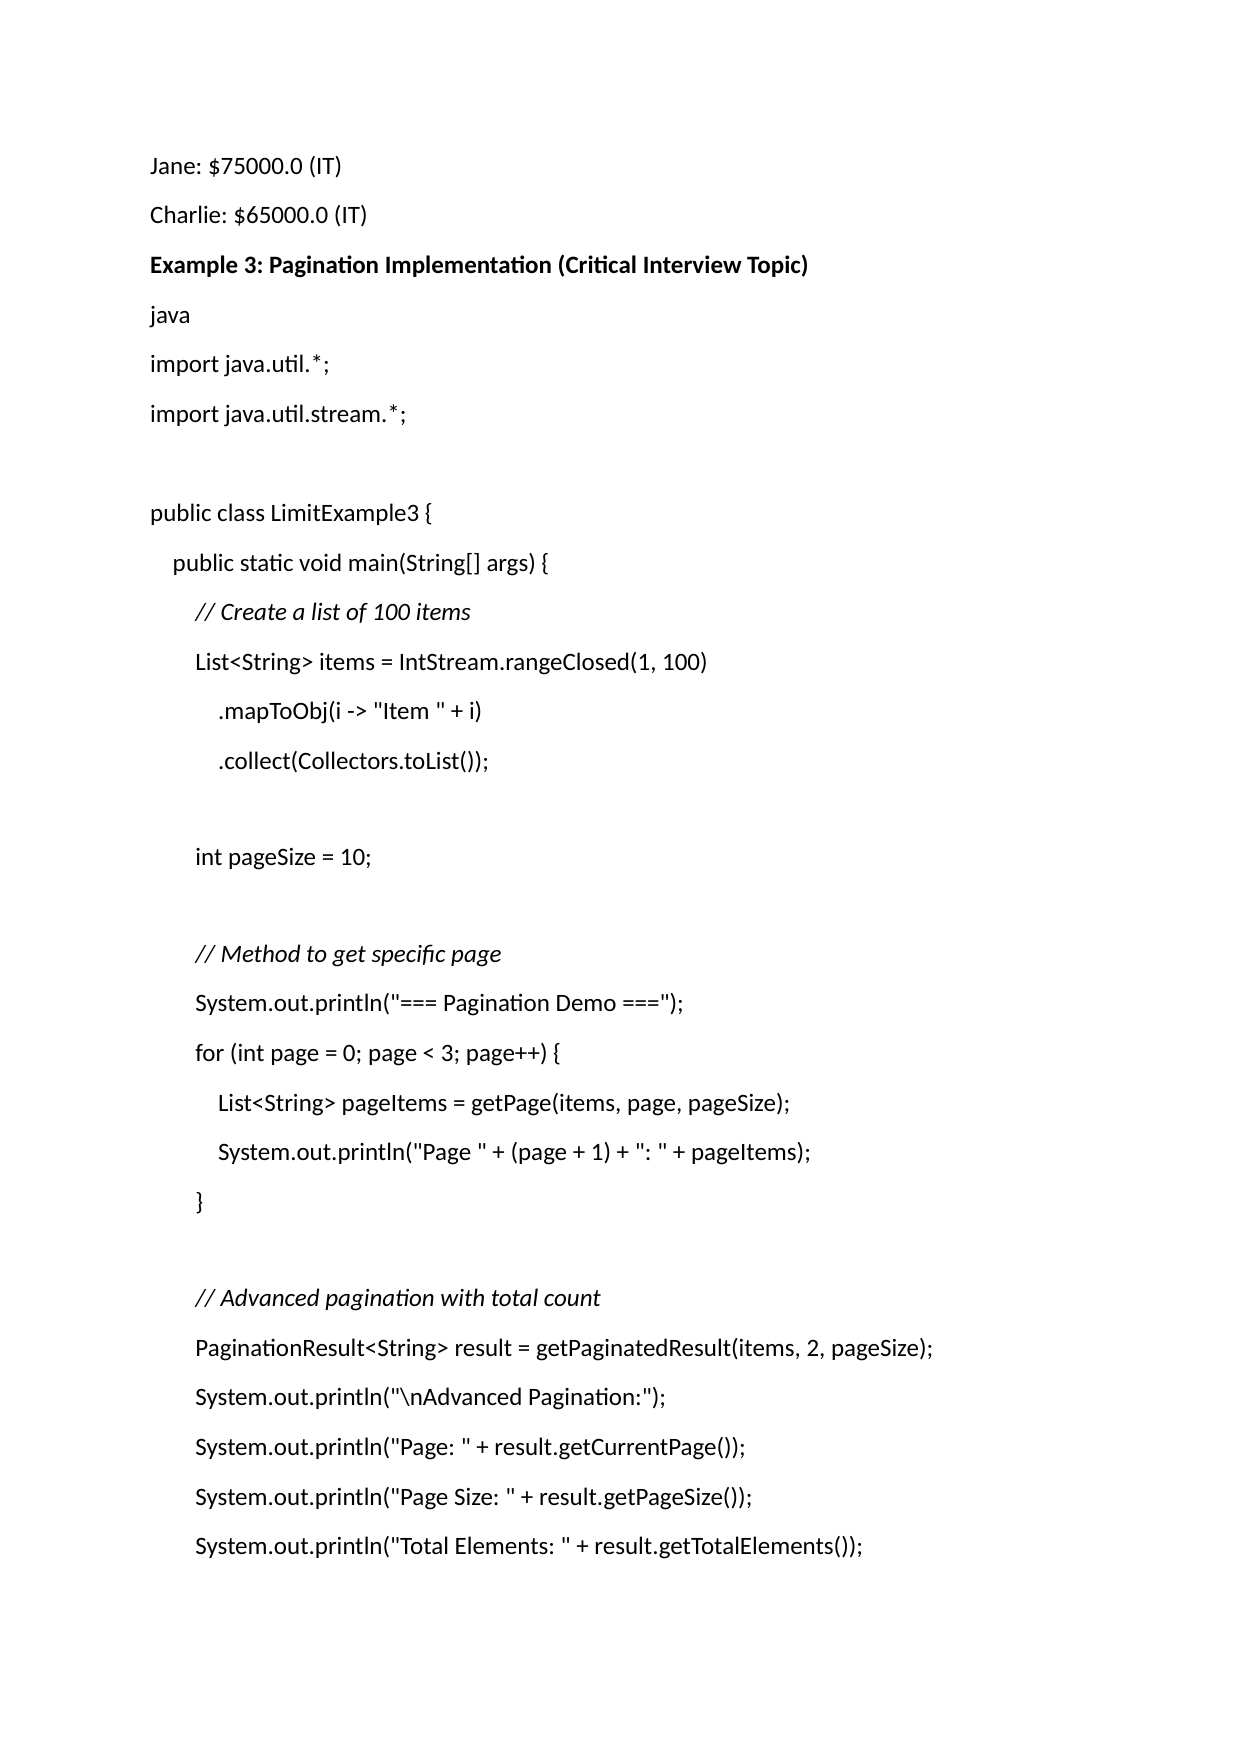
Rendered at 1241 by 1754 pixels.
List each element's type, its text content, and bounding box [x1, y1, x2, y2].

text List<String> pageItems = getPage(items, page, pageSize); [150, 1087, 1090, 1117]
text // Method to get specific page [150, 938, 1090, 968]
text java [150, 299, 1090, 329]
text // Create a list of 100 items [150, 596, 1090, 627]
text int pageSize = 10; [150, 841, 1090, 872]
text .collect(Collectors.toList()); [150, 745, 1090, 776]
text // Advanced pagination with total count [150, 1282, 1090, 1313]
text List<String> items = IntStream.rangeClosed(1, 100) [150, 646, 1090, 676]
text PaginationResult<String> result = getPaginatedResult(items, 2, pageSize); [150, 1332, 1090, 1362]
text System.out.println("Page Size: " + result.getPageSize()); [150, 1481, 1090, 1511]
text Jane: $75000.0 (IT) [150, 150, 1090, 181]
text System.out.println("Page " + (page + 1) + ": " + pageItems); [150, 1136, 1090, 1167]
text import java.util.*; [150, 348, 1090, 379]
text System.out.println("Page: " + result.getCurrentPage()); [150, 1431, 1090, 1462]
text import java.util.stream.*; [150, 398, 1090, 428]
text System.out.println("=== Pagination Demo ==="); [150, 987, 1090, 1018]
text System.out.println("Total Elements: " + result.getTotalElements()); [150, 1530, 1090, 1561]
text .mapToObj(i -> "Item " + i) [150, 695, 1090, 726]
text Charlie: $65000.0 (IT) [150, 199, 1090, 230]
text public static void main(String[] args) { [150, 547, 1090, 577]
text Example 3: Pagination Implementation (Critical Interview Topic) [150, 249, 1090, 280]
text } [150, 1186, 1090, 1216]
text for (int page = 0; page < 3; page++) { [150, 1037, 1090, 1068]
text public class LimitExample3 { [150, 497, 1090, 528]
text System.out.println("\nAdvanced Pagination:"); [150, 1381, 1090, 1412]
